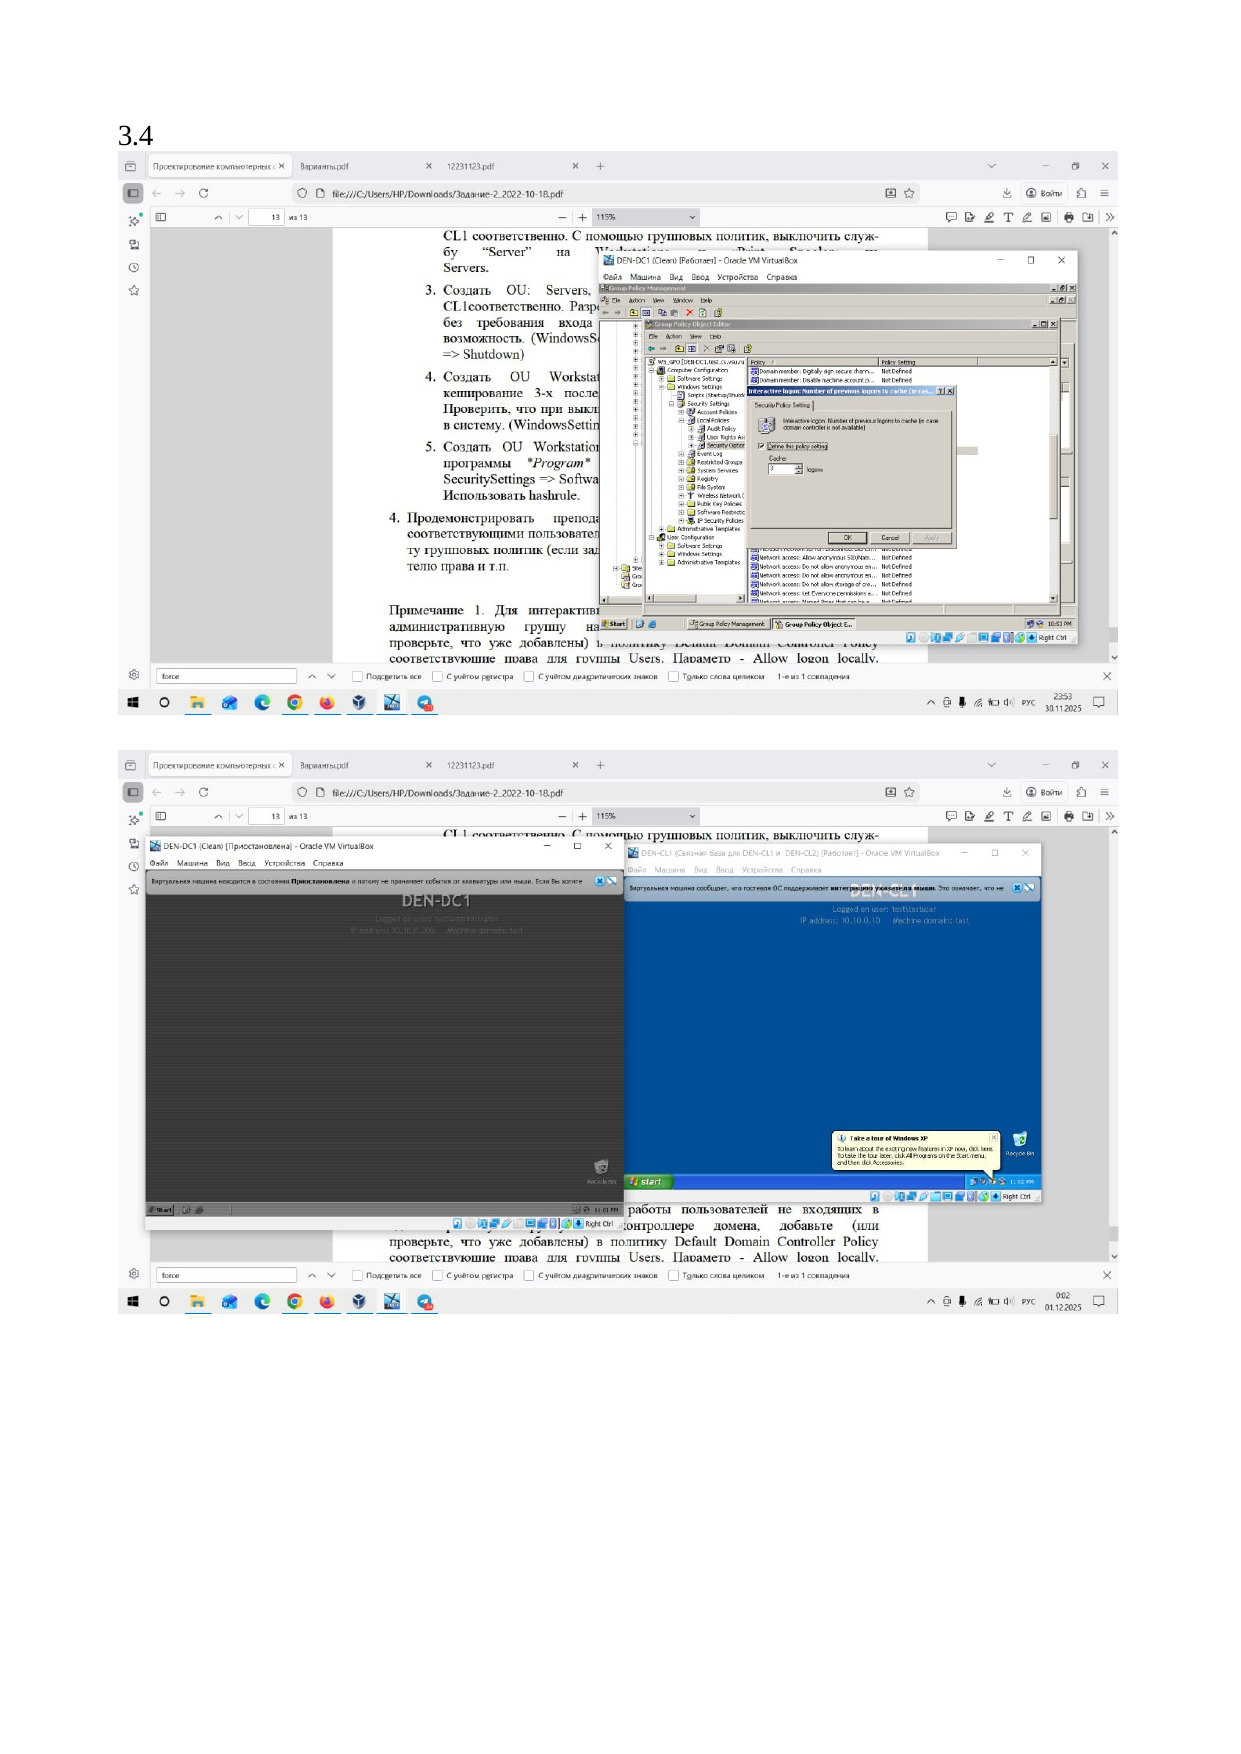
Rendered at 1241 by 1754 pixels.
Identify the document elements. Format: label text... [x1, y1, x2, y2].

picture [117, 750, 1119, 1314]
text 3.4 [118, 118, 1137, 152]
picture [117, 151, 1118, 715]
